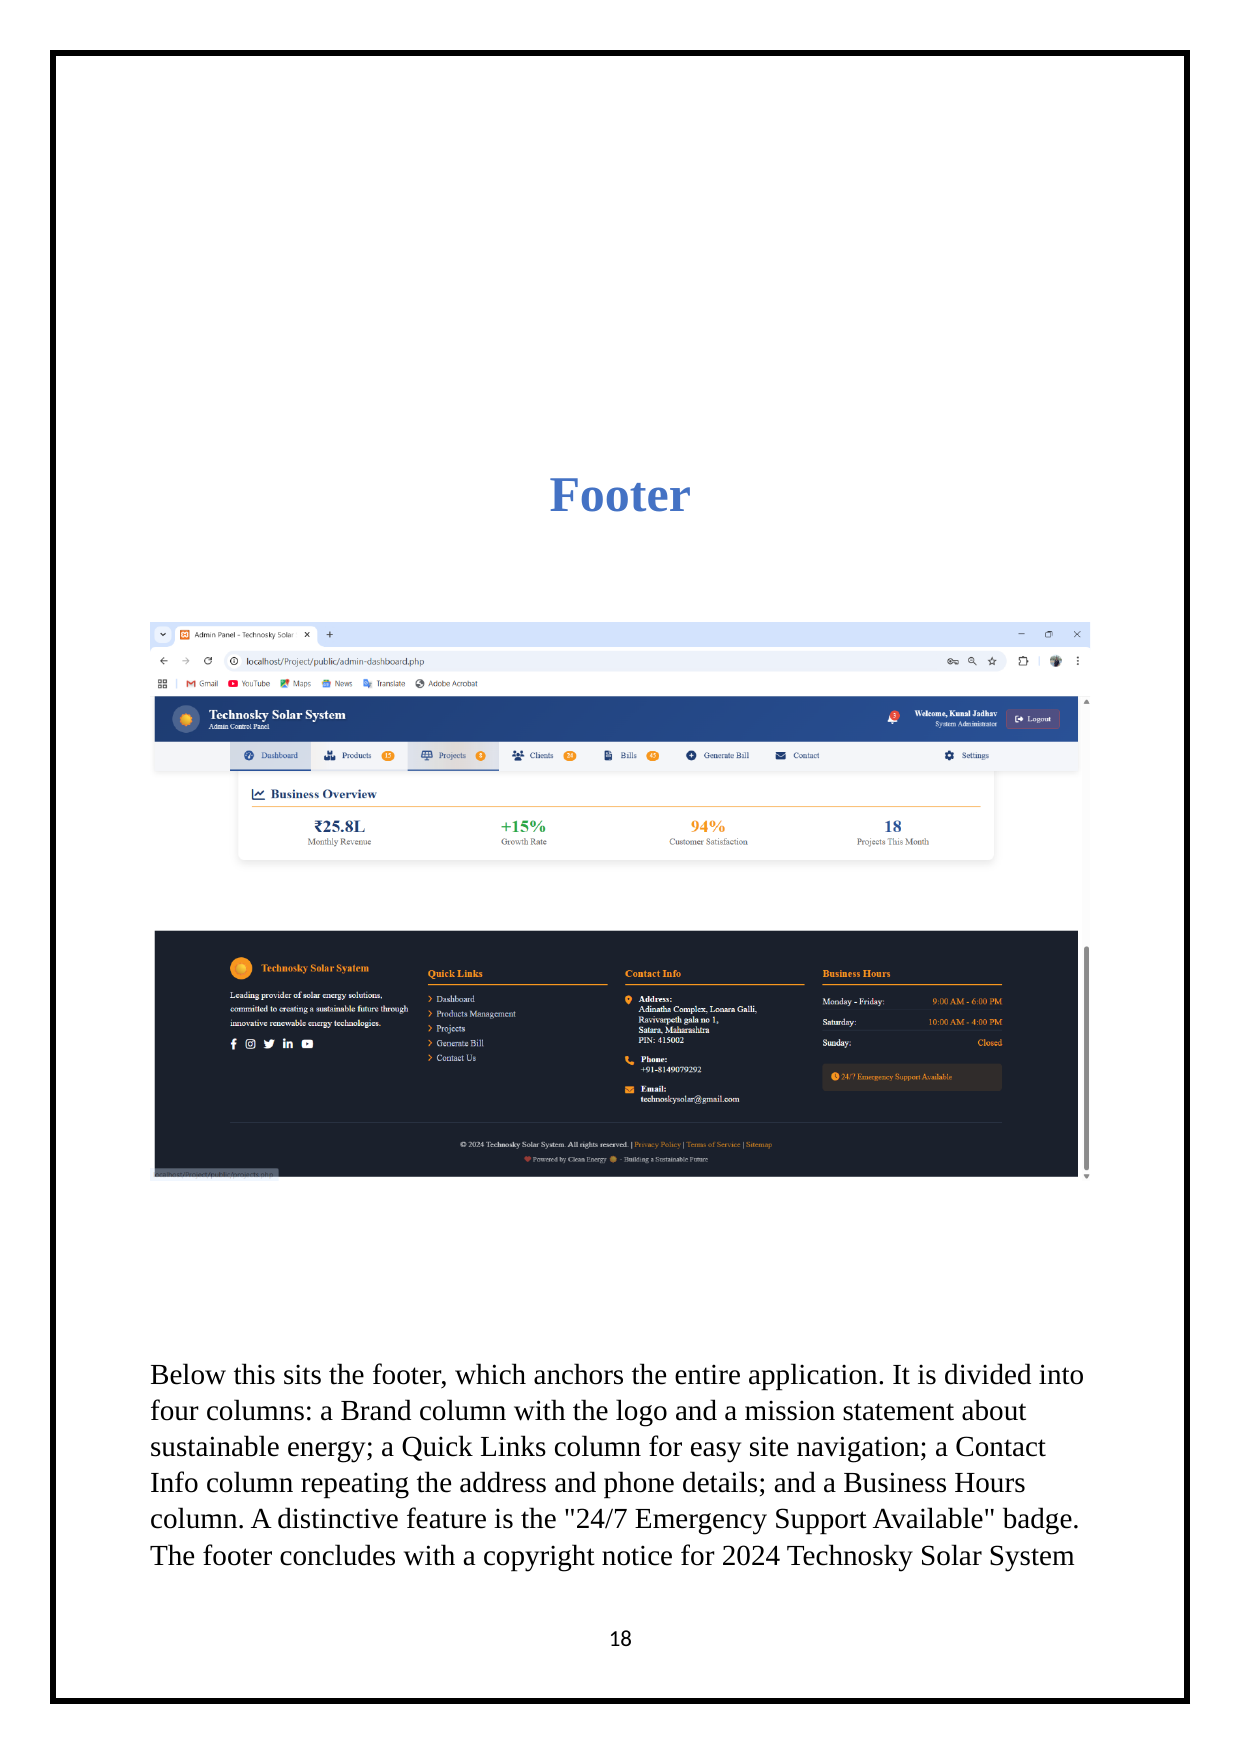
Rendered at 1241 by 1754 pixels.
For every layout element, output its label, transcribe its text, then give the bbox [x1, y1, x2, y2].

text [150, 1357, 1090, 1571]
text Footer [150, 465, 1090, 522]
picture [150, 622, 1091, 1181]
